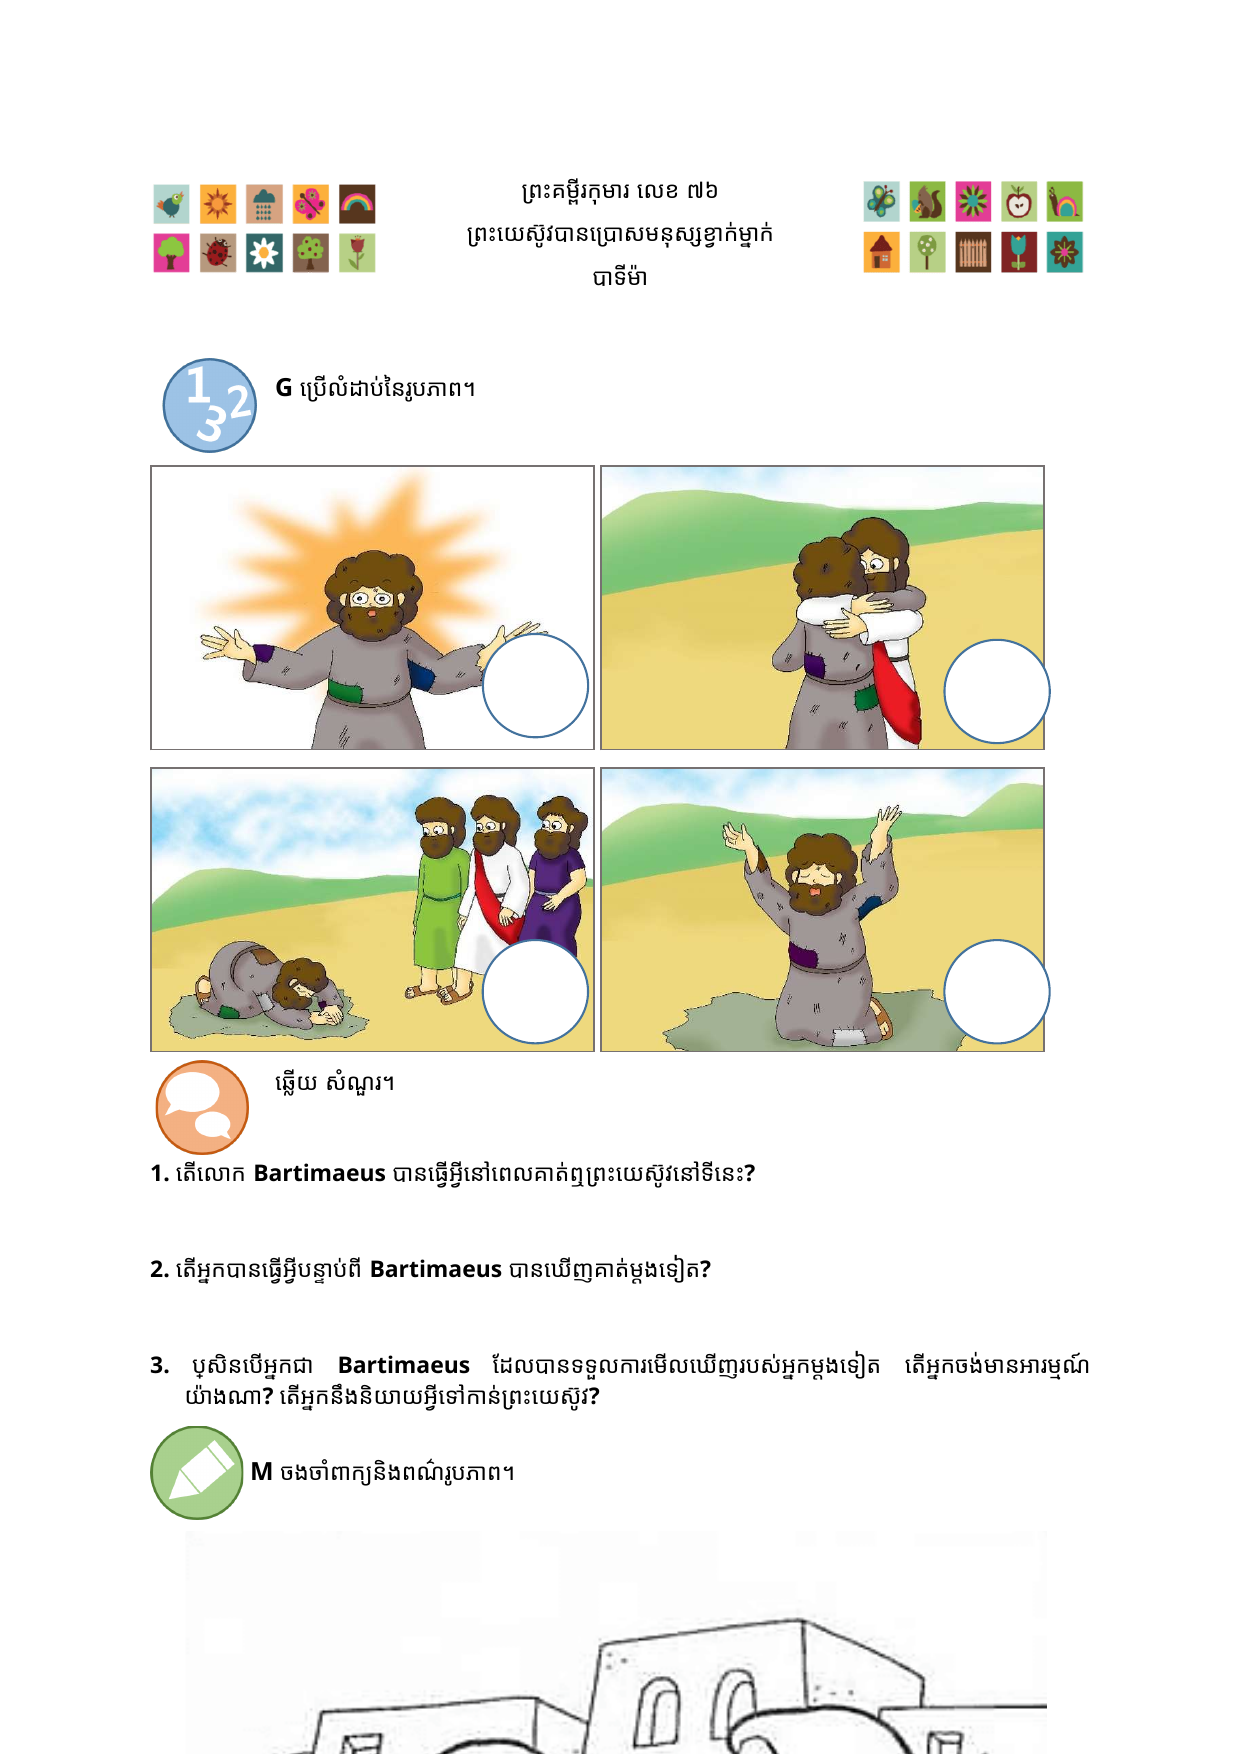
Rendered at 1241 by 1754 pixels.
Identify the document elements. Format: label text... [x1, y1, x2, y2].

picture [858, 179, 1085, 277]
picture [185, 1531, 1047, 1754]
text G ប្រើលំដាប់នៃរូបភាព។ [288, 369, 1090, 403]
text ព្រះគម្ពីរកុមារ លេខ ៧៦ [150, 177, 1090, 204]
text ព្រះយេស៊ូវបានប្រោសមនុស្សខ្វាក់ម្នាក់ [383, 221, 858, 247]
text ឆ្លើយ សំណួរ។ [249, 1069, 1090, 1096]
text 2. តើអ្នកបានធ្វើអ្វីបន្ទាប់ពី Bartimaeus បានឃើញគាត់ម្តងទៀត? [150, 1253, 1090, 1284]
picture [152, 769, 593, 1051]
text បាទីម៉ា [150, 264, 1090, 291]
picture [150, 183, 383, 277]
text M ចងចាំពាក្យនិងពណ៌រូបភាព។ [244, 1453, 1090, 1487]
picture [602, 467, 1043, 749]
picture [155, 1060, 249, 1155]
picture [150, 340, 593, 749]
picture [150, 1426, 244, 1520]
picture [602, 769, 1043, 1051]
text 1. តើលោក Bartimaeus បានធ្វើអ្វីនៅពេលគាត់ឮព្រះយេស៊ូវនៅទីនេះ? [150, 1157, 1090, 1188]
text 3. ប្រសិនបើអ្នកជា Bartimaeus ដែលបានទទួលការមើលឃើញរបស់អ្នកម្តងទៀត តើអ្នកចង់មានអារម្មណ៍យ៉ាងណា? តើអ្នកនឹងនិយាយអ្វីទៅកាន់ព្រះយេស៊ូវ? [150, 1349, 1090, 1411]
